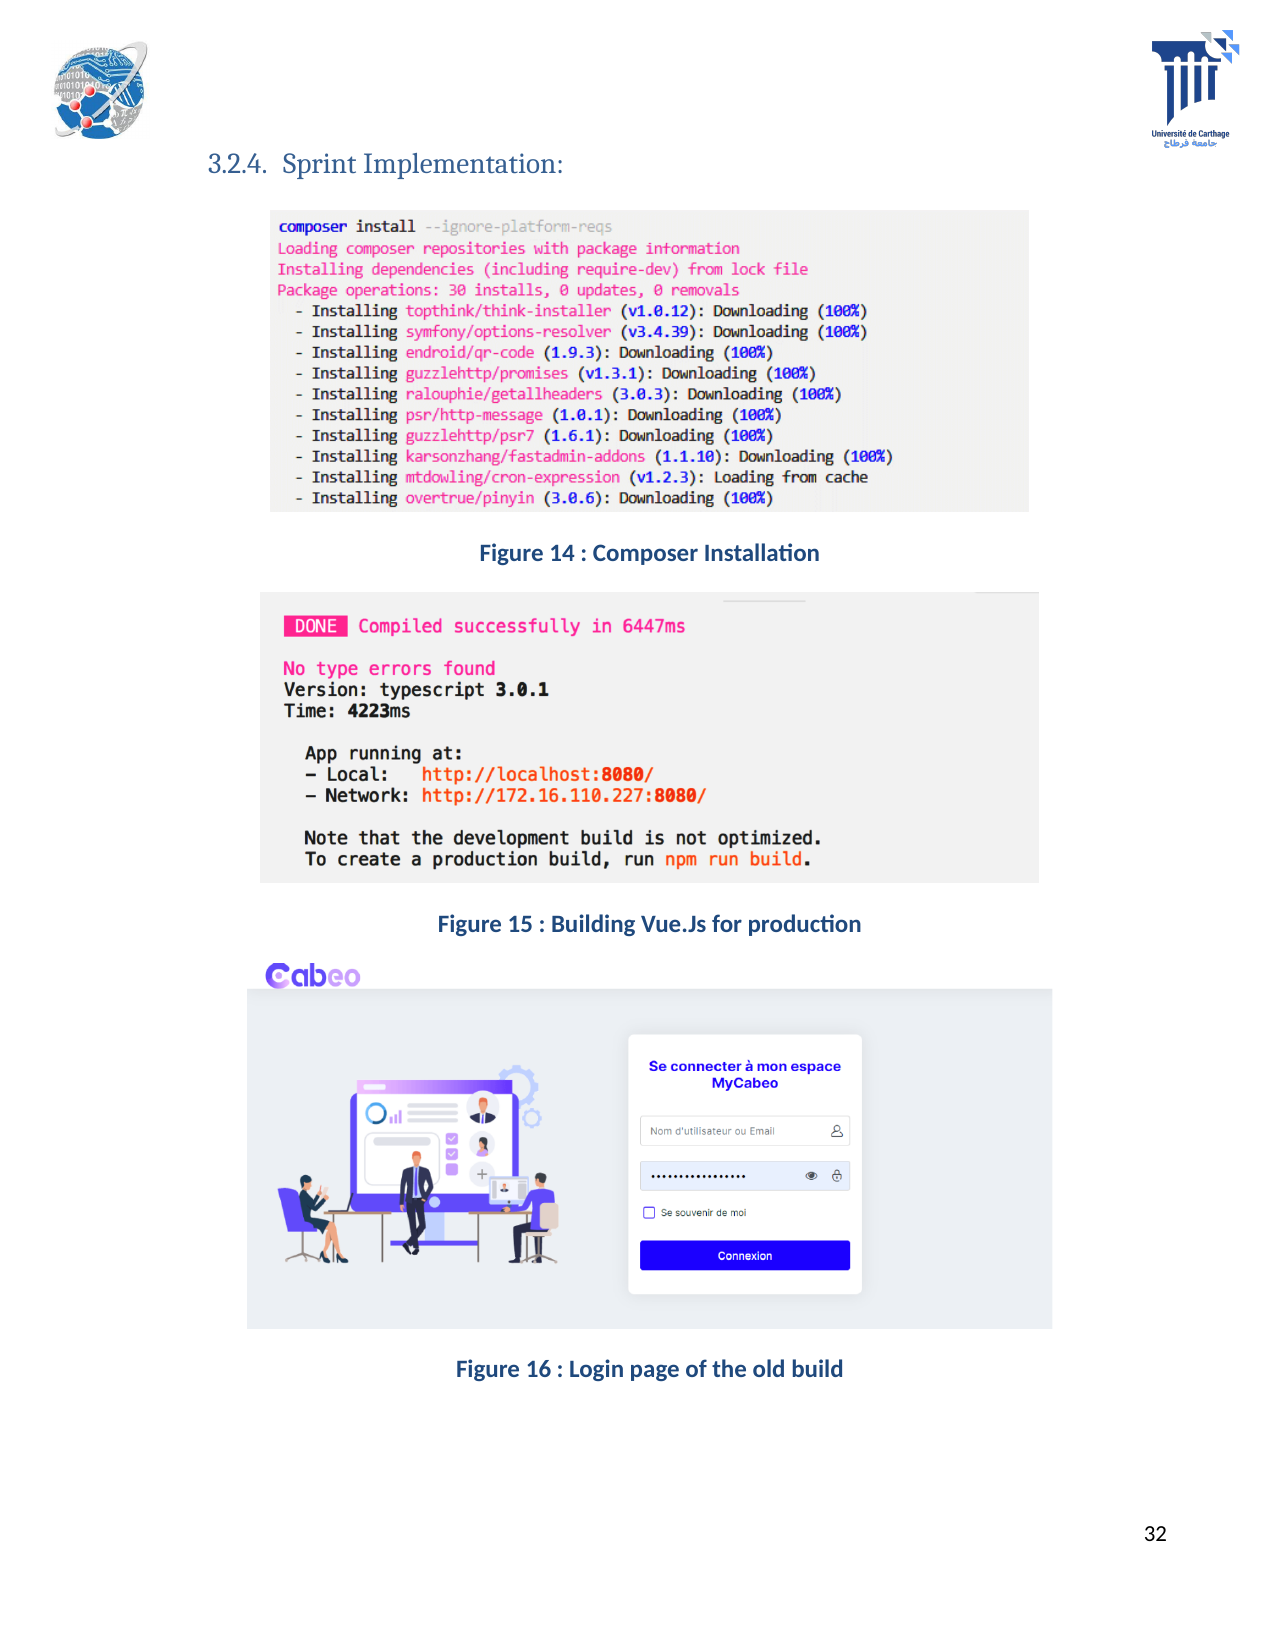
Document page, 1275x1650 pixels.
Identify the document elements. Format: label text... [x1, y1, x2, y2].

picture [260, 592, 1039, 883]
text Figure 14 : Composer Installation [133, 537, 1167, 568]
picture [1142, 30, 1240, 148]
picture [51, 40, 150, 139]
picture [270, 210, 1029, 512]
text Figure 16 : Login page of the old build [133, 1353, 1167, 1384]
text Figure 15 : Building Vue.Js for production [133, 908, 1167, 939]
list Sprint Implementation: [208, 148, 1167, 181]
picture [247, 963, 1053, 1329]
